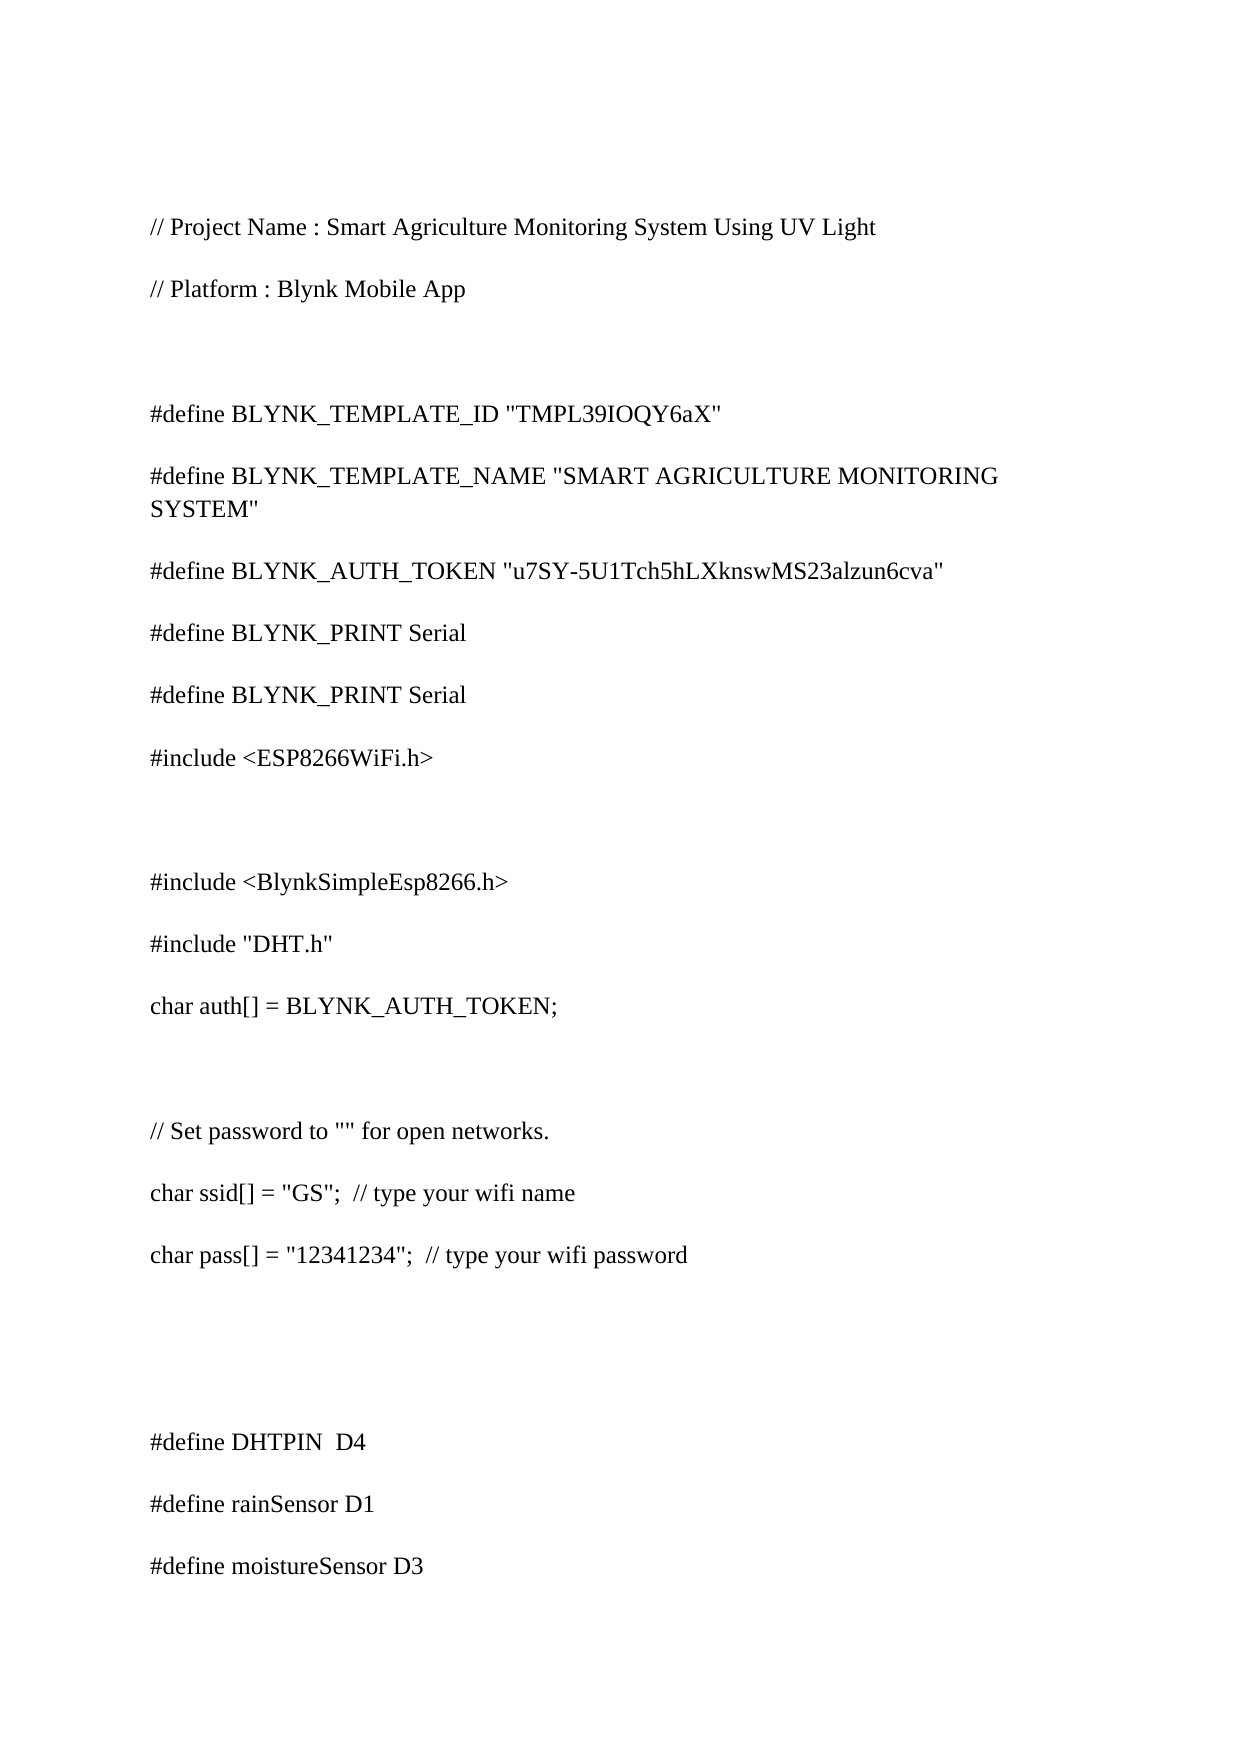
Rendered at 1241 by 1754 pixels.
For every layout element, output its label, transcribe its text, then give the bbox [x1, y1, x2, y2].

text // Project Name : Smart Agriculture Monitoring System Using UV Light [150, 212, 1090, 241]
text char pass[] = "12341234"; // type your wifi password [150, 1240, 1090, 1269]
text char ssid[] = "GS"; // type your wifi name [150, 1178, 1090, 1207]
text #define BLYNK_PRINT Serial [150, 681, 1090, 709]
text // Platform : Blynk Mobile App [150, 274, 1090, 303]
text #define DHTPIN D4 [150, 1427, 1090, 1456]
text char auth[] = BLYNK_AUTH_TOKEN; [150, 991, 1090, 1020]
text #define BLYNK_AUTH_TOKEN "u7SY-5U1Tch5hLXknswMS23alzun6cva" [150, 556, 1090, 585]
text #define BLYNK_PRINT Serial [150, 618, 1090, 647]
text #define moistureSensor D3 [150, 1551, 1090, 1580]
text // Set password to "" for open networks. [150, 1116, 1090, 1144]
text #include "DHT.h" [150, 929, 1090, 958]
text #include <BlynkSimpleEsp8266.h> [150, 867, 1090, 896]
text #define BLYNK_TEMPLATE_NAME "SMART AGRICULTURE MONITORING SYSTEM" [150, 461, 1090, 523]
text #define BLYNK_TEMPLATE_ID "TMPL39IOQY6aX" [150, 399, 1090, 427]
text #define rainSensor D1 [150, 1489, 1090, 1518]
text #include <ESP8266WiFi.h> [150, 743, 1090, 771]
